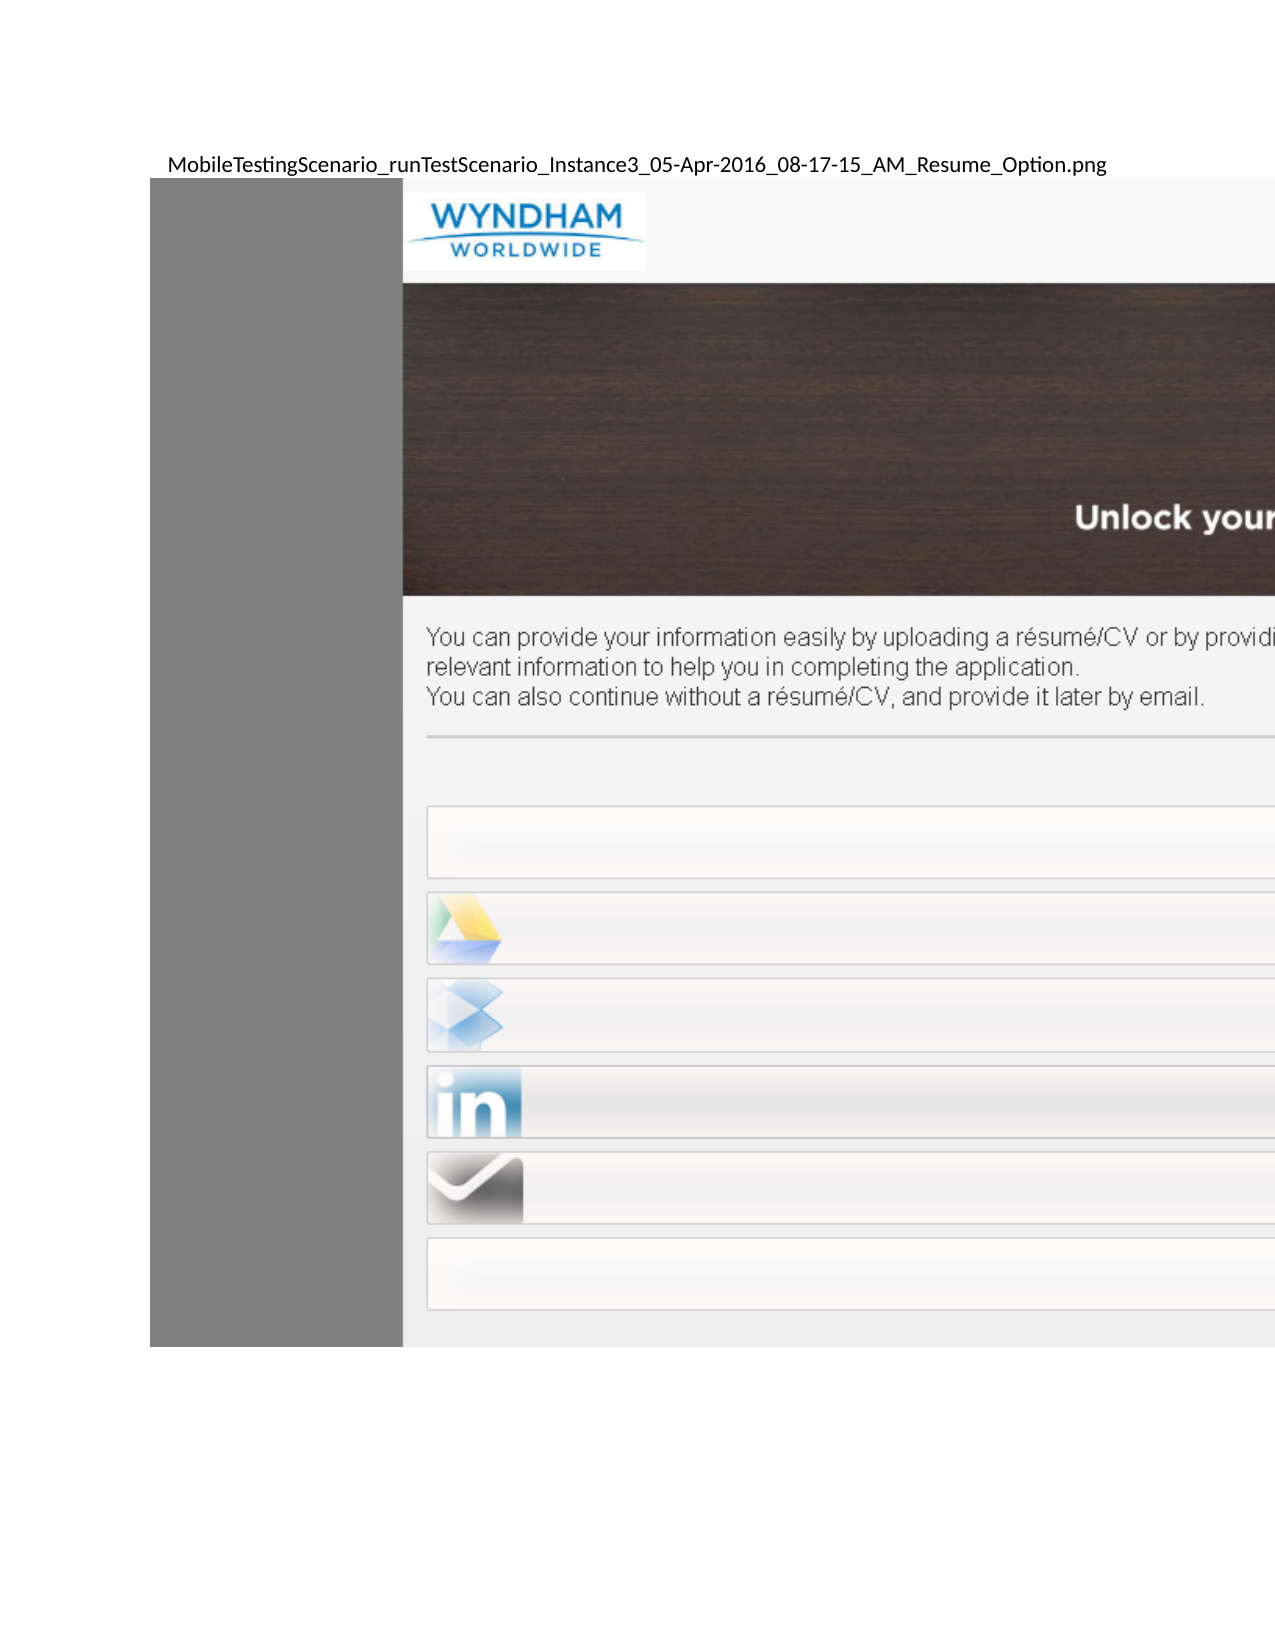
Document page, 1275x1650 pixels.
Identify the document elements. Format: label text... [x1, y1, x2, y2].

picture [150, 218, 1275, 1387]
text MobileTestingScenario_runTestScenario_Instance3_05-Apr-2016_08-17-15_AM_Resume_Option.png [150, 150, 1125, 218]
